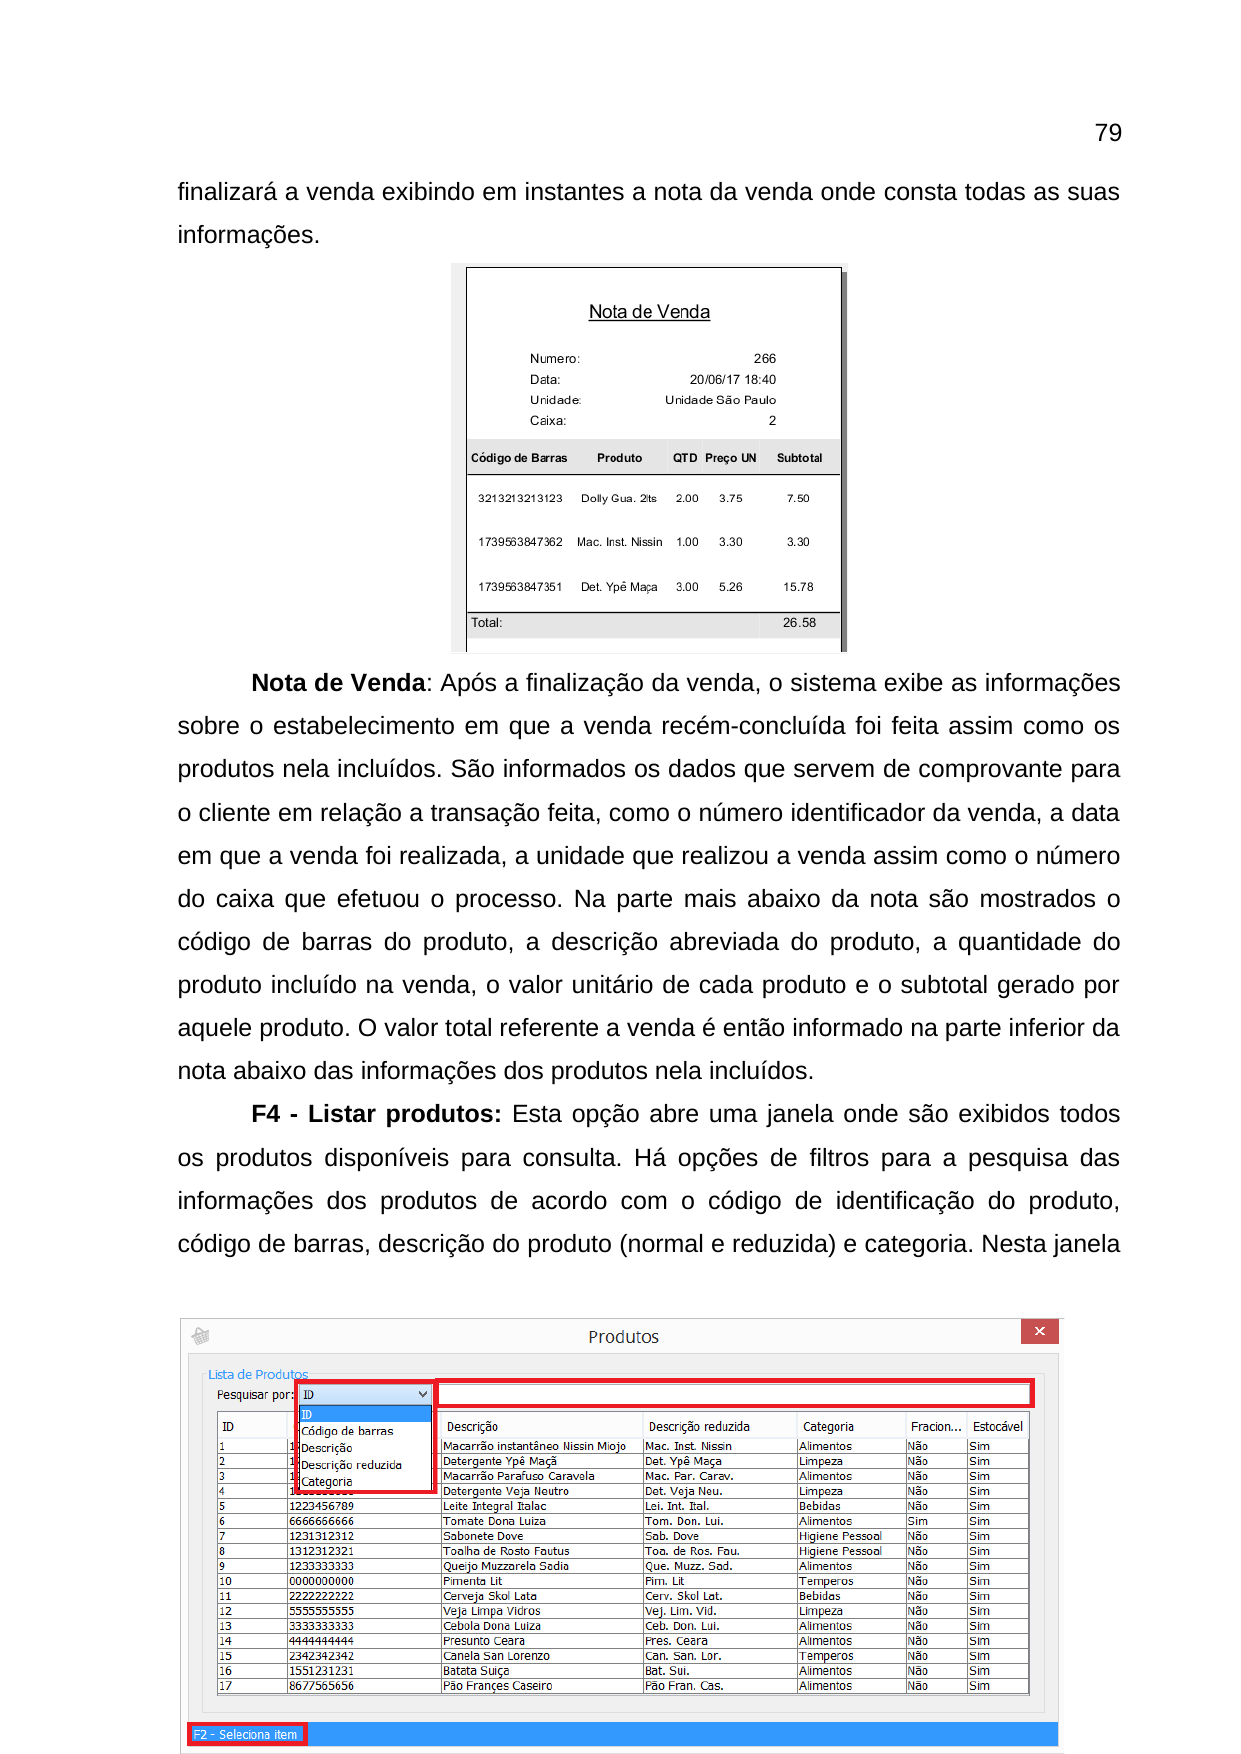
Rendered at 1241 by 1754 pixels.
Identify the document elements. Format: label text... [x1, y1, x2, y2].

text Nota de Venda: Após a finalização da venda, o sistema exibe as informações sobre o estabelecimento em que a venda recém-concluída foi feita assim como os produtos nela incluídos. São informados os dados que servem de comprovante para o cliente em relação a transação feita, como o número identificador da venda, a data em que a venda foi realizada, a unidade que realizou a venda assim como o número do caixa que efetuou o processo. Na parte mais abaixo da nota são mostrados o código de barras do produto, a descrição abreviada do produto, a quantidade do produto incluído na venda, o valor unitário de cada produto e o subtotal gerado por aquele produto. O valor total referente a venda é então informado na parte inferior da nota abaixo das informações dos produtos nela incluídos. [177, 668, 1122, 1085]
picture [451, 263, 849, 654]
picture [180, 1318, 1064, 1753]
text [177, 177, 1122, 249]
